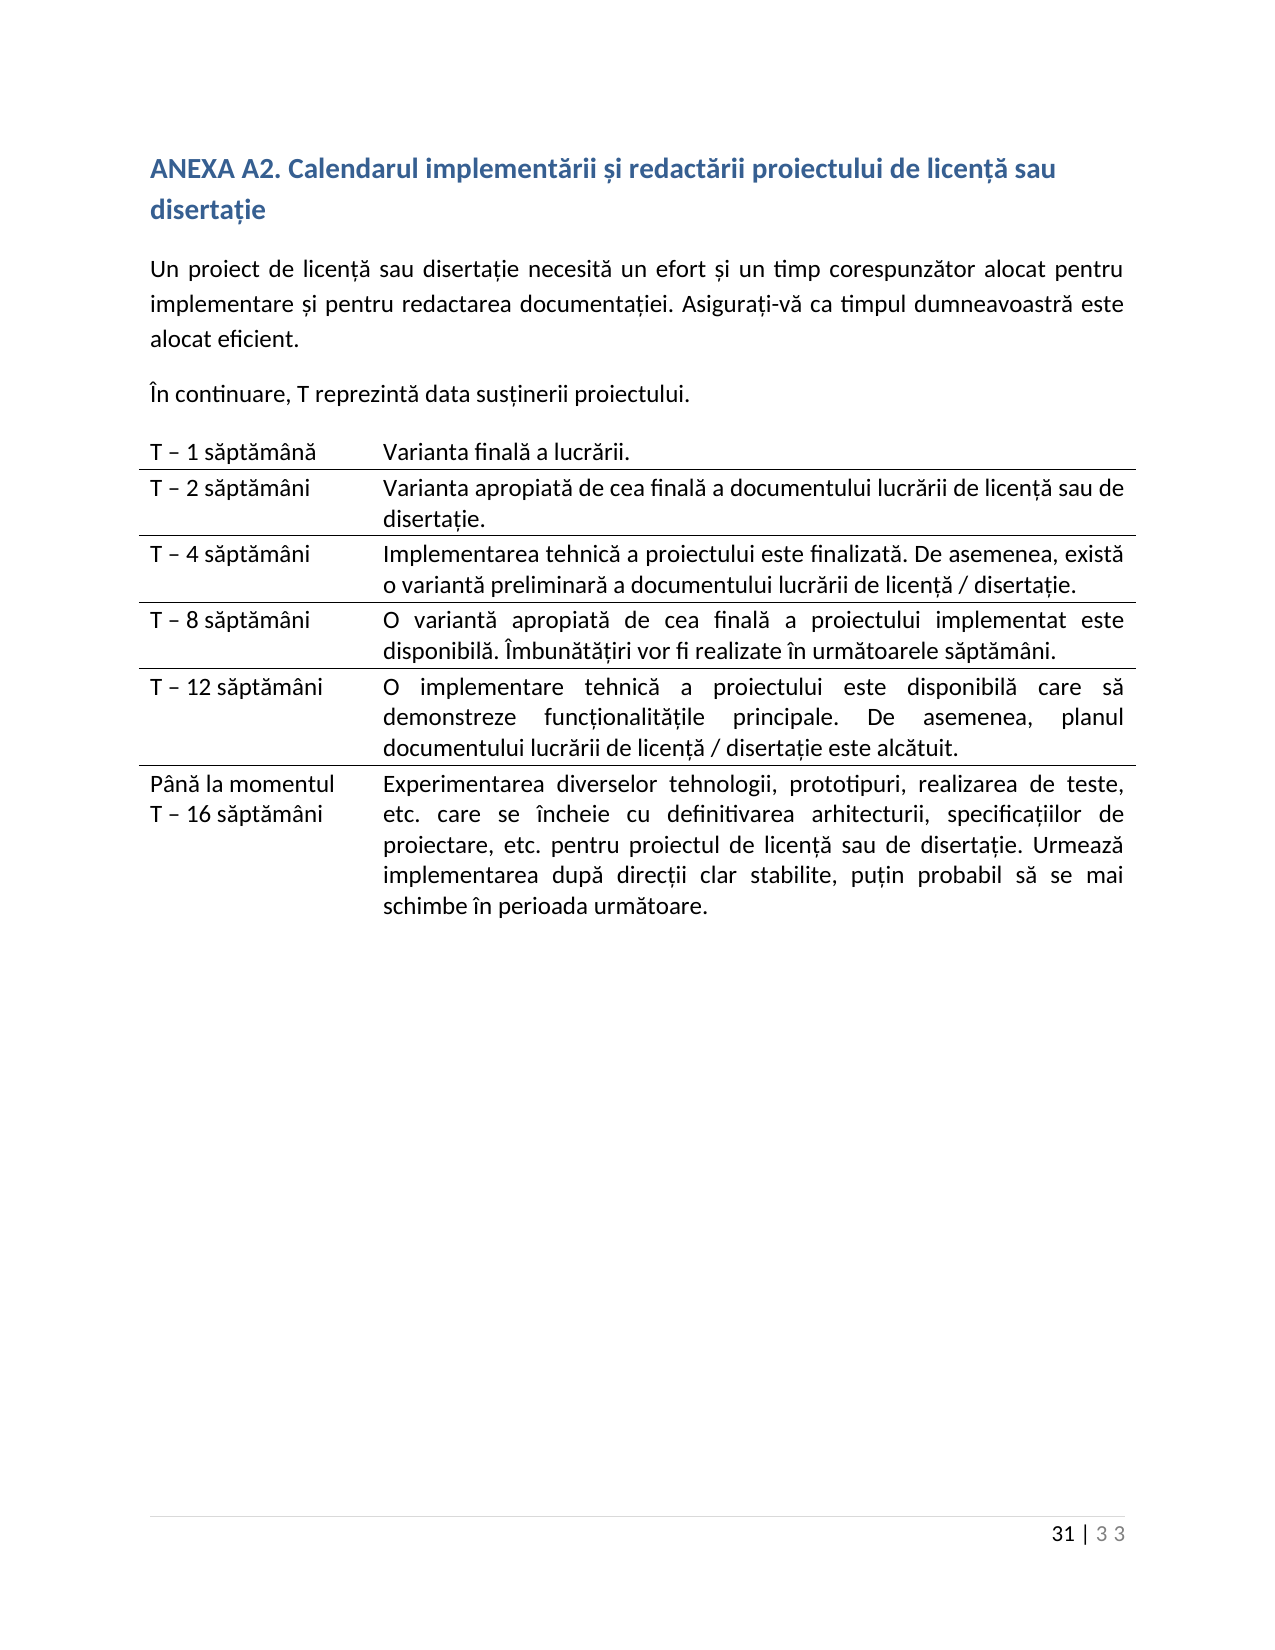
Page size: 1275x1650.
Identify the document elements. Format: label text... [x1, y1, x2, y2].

table_cell T – 8 săptămâni [139, 603, 372, 668]
text În continuare, T reprezintă data susținerii proiectului. [150, 378, 1125, 409]
table_cell Implementarea tehnică a proiectului este finalizată. De asemenea, există o variantă preliminară a documentului lucrării de licență / disertație. [372, 536, 1136, 602]
table_cell Varianta apropiată de cea finală a documentului lucrării de licență sau de disertație. [372, 470, 1136, 535]
table_cell T – 12 săptămâni [139, 669, 372, 764]
text Un proiect de licență sau disertație necesită un efort și un timp corespunzător alocat pentru implementare și pentru redactarea documentației. Asigurați-vă ca timpul dumneavoastră este alocat eficient. [150, 253, 1125, 353]
table_header Varianta finală a lucrării. [372, 434, 1136, 469]
table_cell T – 2 săptămâni [139, 470, 372, 535]
table_cell T – 4 săptămâni [139, 536, 372, 602]
table_cell O variantă apropiată de cea finală a proiectului implementat este disponibilă. Îmbunătățiri vor fi realizate în următoarele săptămâni. [372, 603, 1136, 668]
table_cell Până la momentul T – 16 săptămâni [139, 766, 372, 922]
table_cell O implementare tehnică a proiectului este disponibilă care să demonstreze funcționalitățile principale. De asemenea, planul documentului lucrării de licență / disertație este alcătuit. [372, 669, 1136, 764]
table_header T – 1 săptămână [139, 434, 372, 469]
table_cell Experimentarea diverselor tehnologii, prototipuri, realizarea de teste, etc. care se încheie cu definitivarea arhitecturii, specificațiilor de proiectare, etc. pentru proiectul de licență sau de disertație. Urmează implementarea după direcții clar stabilite, puțin probabil să se mai schimbe în perioada următoare. [372, 766, 1136, 922]
subtitle ANEXA A2. Calendarul implementării și redactării proiectului de licență sau disertație [150, 150, 1125, 227]
